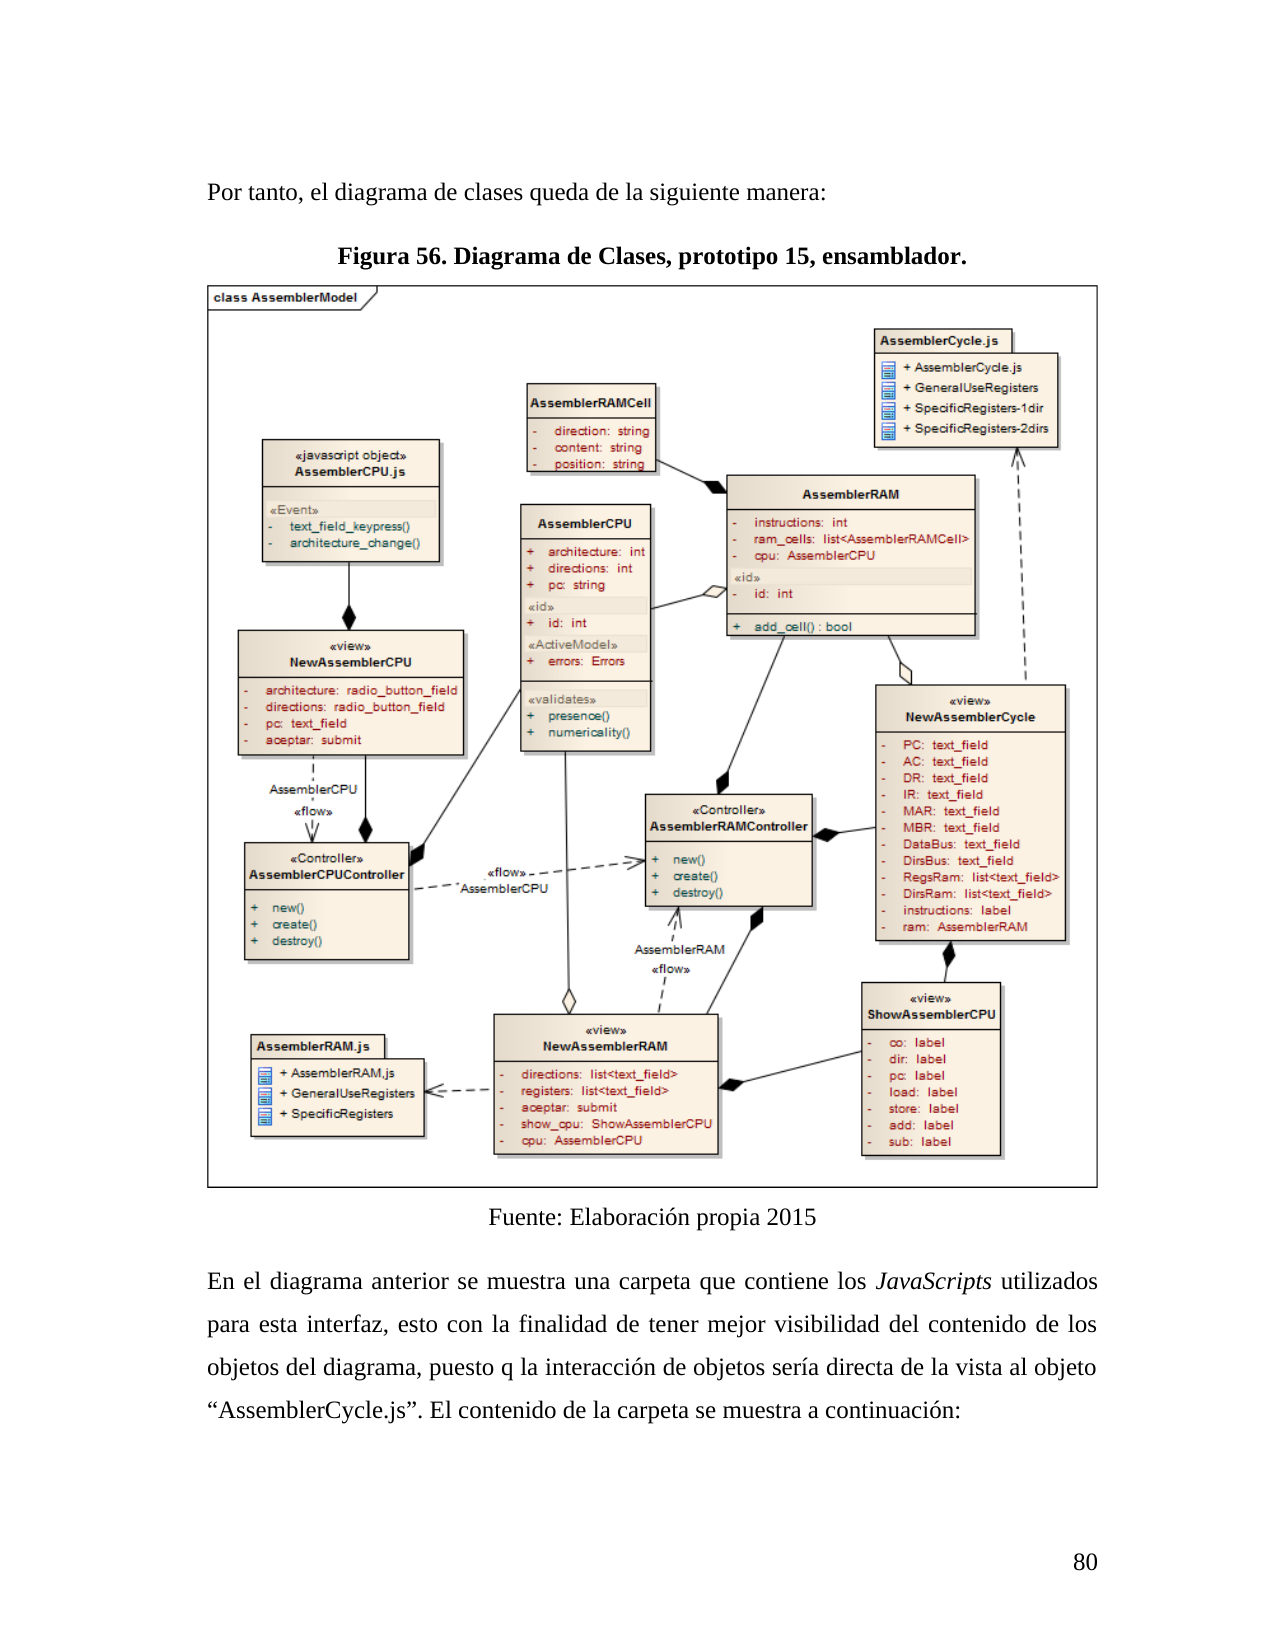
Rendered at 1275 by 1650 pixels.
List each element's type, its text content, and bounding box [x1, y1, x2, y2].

text Fuente: Elaboración propia 2015 [207, 1202, 1098, 1231]
text Figura 56. Diagrama de Clases, prototipo 15, ensamblador. [207, 241, 1098, 270]
text Por tanto, el diagrama de clases queda de la siguiente manera: [207, 177, 1098, 206]
text En el diagrama anterior se muestra una carpeta que contiene los JavaScripts utilizados para esta interfaz, esto con la finalidad de tener mejor visibilidad del contenido de los objetos del diagrama, puesto q la interacción de objetos sería directa de la vista al objeto “AssemblerCycle.js”. El contenido de la carpeta se muestra a continuación: [207, 1266, 1098, 1424]
picture [206, 284, 1098, 1188]
